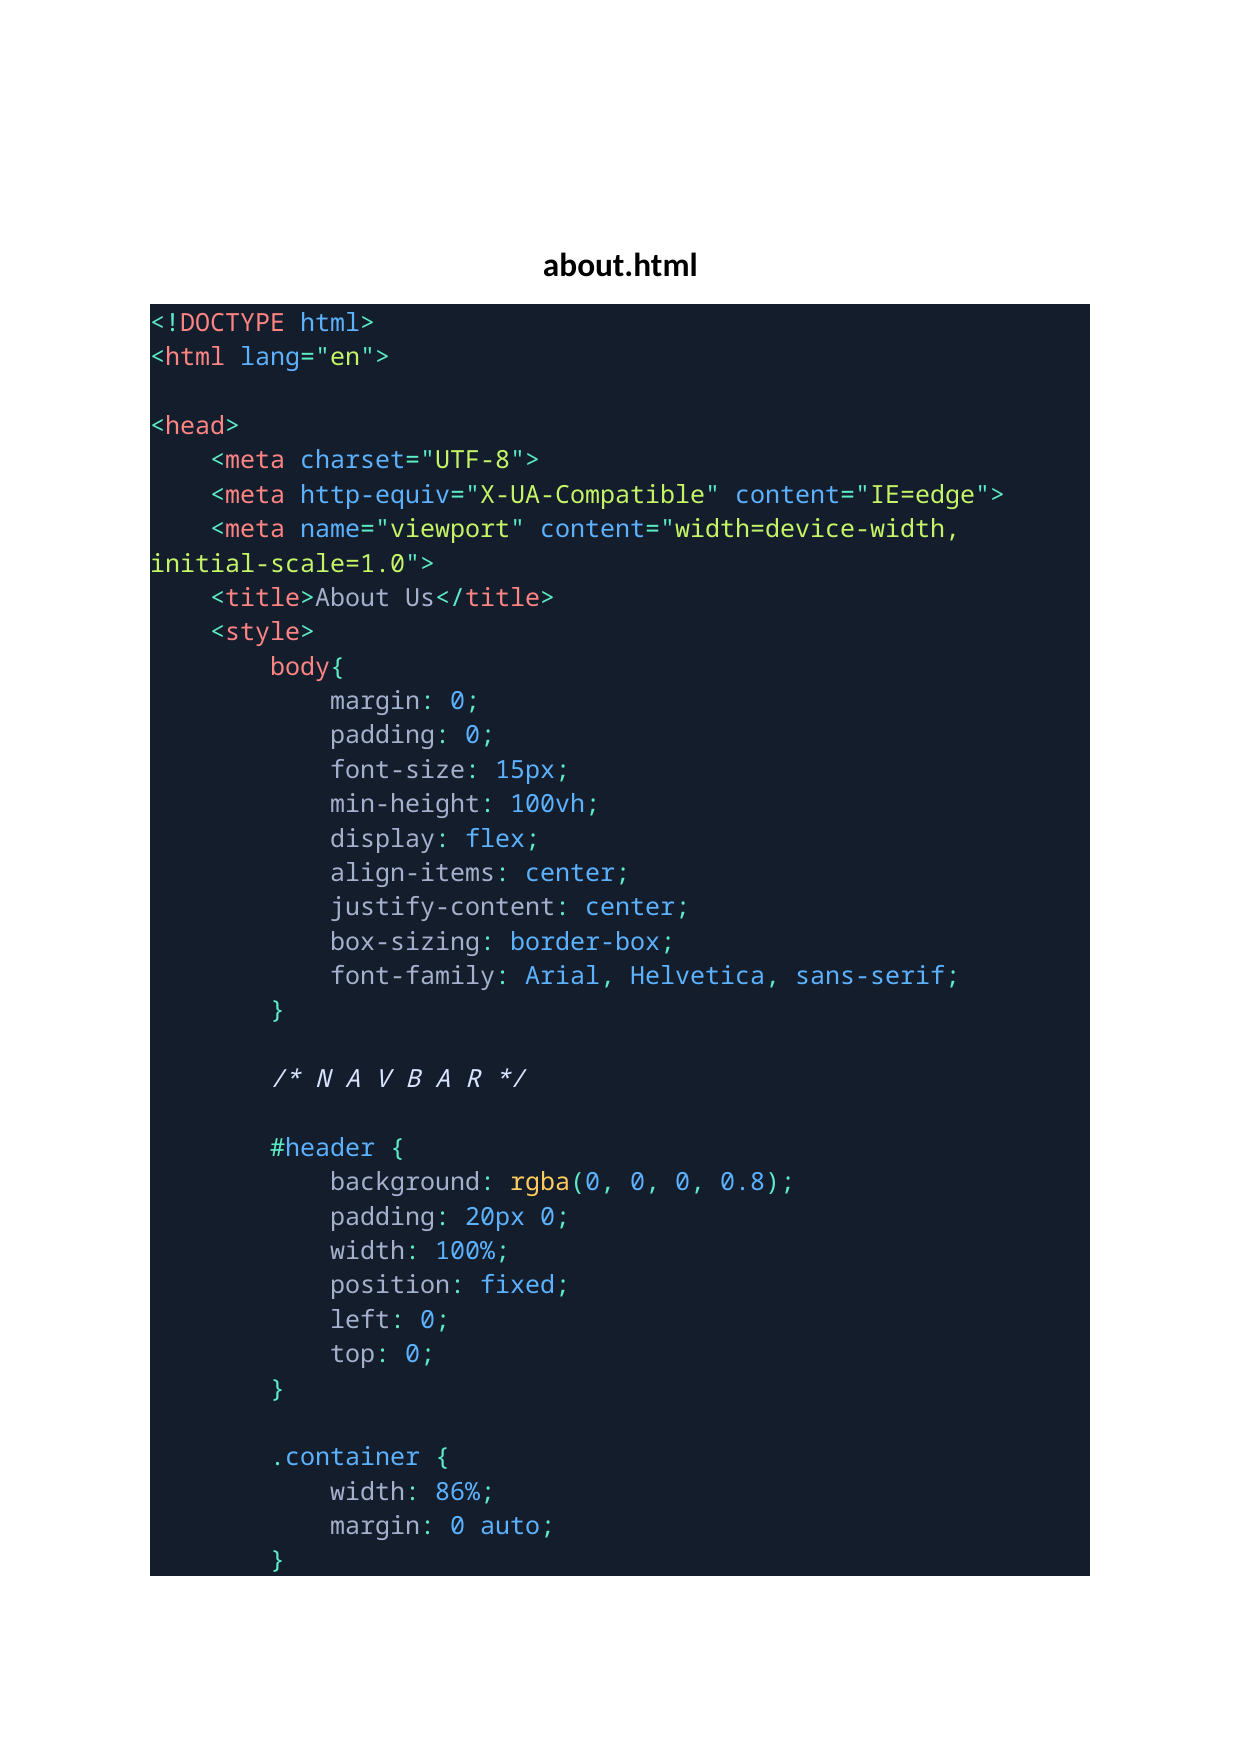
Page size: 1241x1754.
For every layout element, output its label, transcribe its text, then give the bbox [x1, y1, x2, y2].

text top: 0; [150, 1336, 1090, 1370]
text padding: 20px 0; [150, 1198, 1090, 1232]
text body{ [150, 648, 1090, 682]
text <style> [150, 614, 1090, 648]
text } [150, 1370, 1090, 1404]
text <meta http-equiv="X-UA-Compatible" content="IE=edge"> [150, 476, 1090, 511]
text .container { [150, 1439, 1090, 1473]
text <!DOCTYPE html> [150, 304, 1090, 339]
text padding: 0; [150, 717, 1090, 751]
text min-height: 100vh; [150, 786, 1090, 820]
text } [150, 992, 1090, 1026]
text display: flex; [150, 820, 1090, 854]
text width: 86%; [150, 1473, 1090, 1507]
text align-items: center; [150, 854, 1090, 889]
text box-sizing: border-box; [150, 923, 1090, 957]
text #header { [150, 1129, 1090, 1164]
text <meta name="viewport" content="width=device-width, initial-scale=1.0"> [150, 511, 1090, 579]
text justify-content: center; [150, 889, 1090, 923]
text } [150, 1542, 1090, 1576]
text <html lang="en"> [150, 339, 1090, 373]
text background: rgba(0, 0, 0, 0.8); [150, 1164, 1090, 1198]
text <meta charset="UTF-8"> [150, 442, 1090, 476]
text font-family: Arial, Helvetica, sans-serif; [150, 957, 1090, 992]
text <title>About Us</title> [150, 579, 1090, 614]
text left: 0; [150, 1301, 1090, 1336]
text position: fixed; [150, 1267, 1090, 1301]
text /* N A V B A R */ [150, 1061, 1090, 1095]
text font-size: 15px; [150, 751, 1090, 786]
text margin: 0 auto; [150, 1507, 1090, 1542]
text <head> [150, 407, 1090, 442]
text margin: 0; [150, 682, 1090, 717]
text width: 100%; [150, 1232, 1090, 1267]
text about.html [150, 244, 1090, 284]
